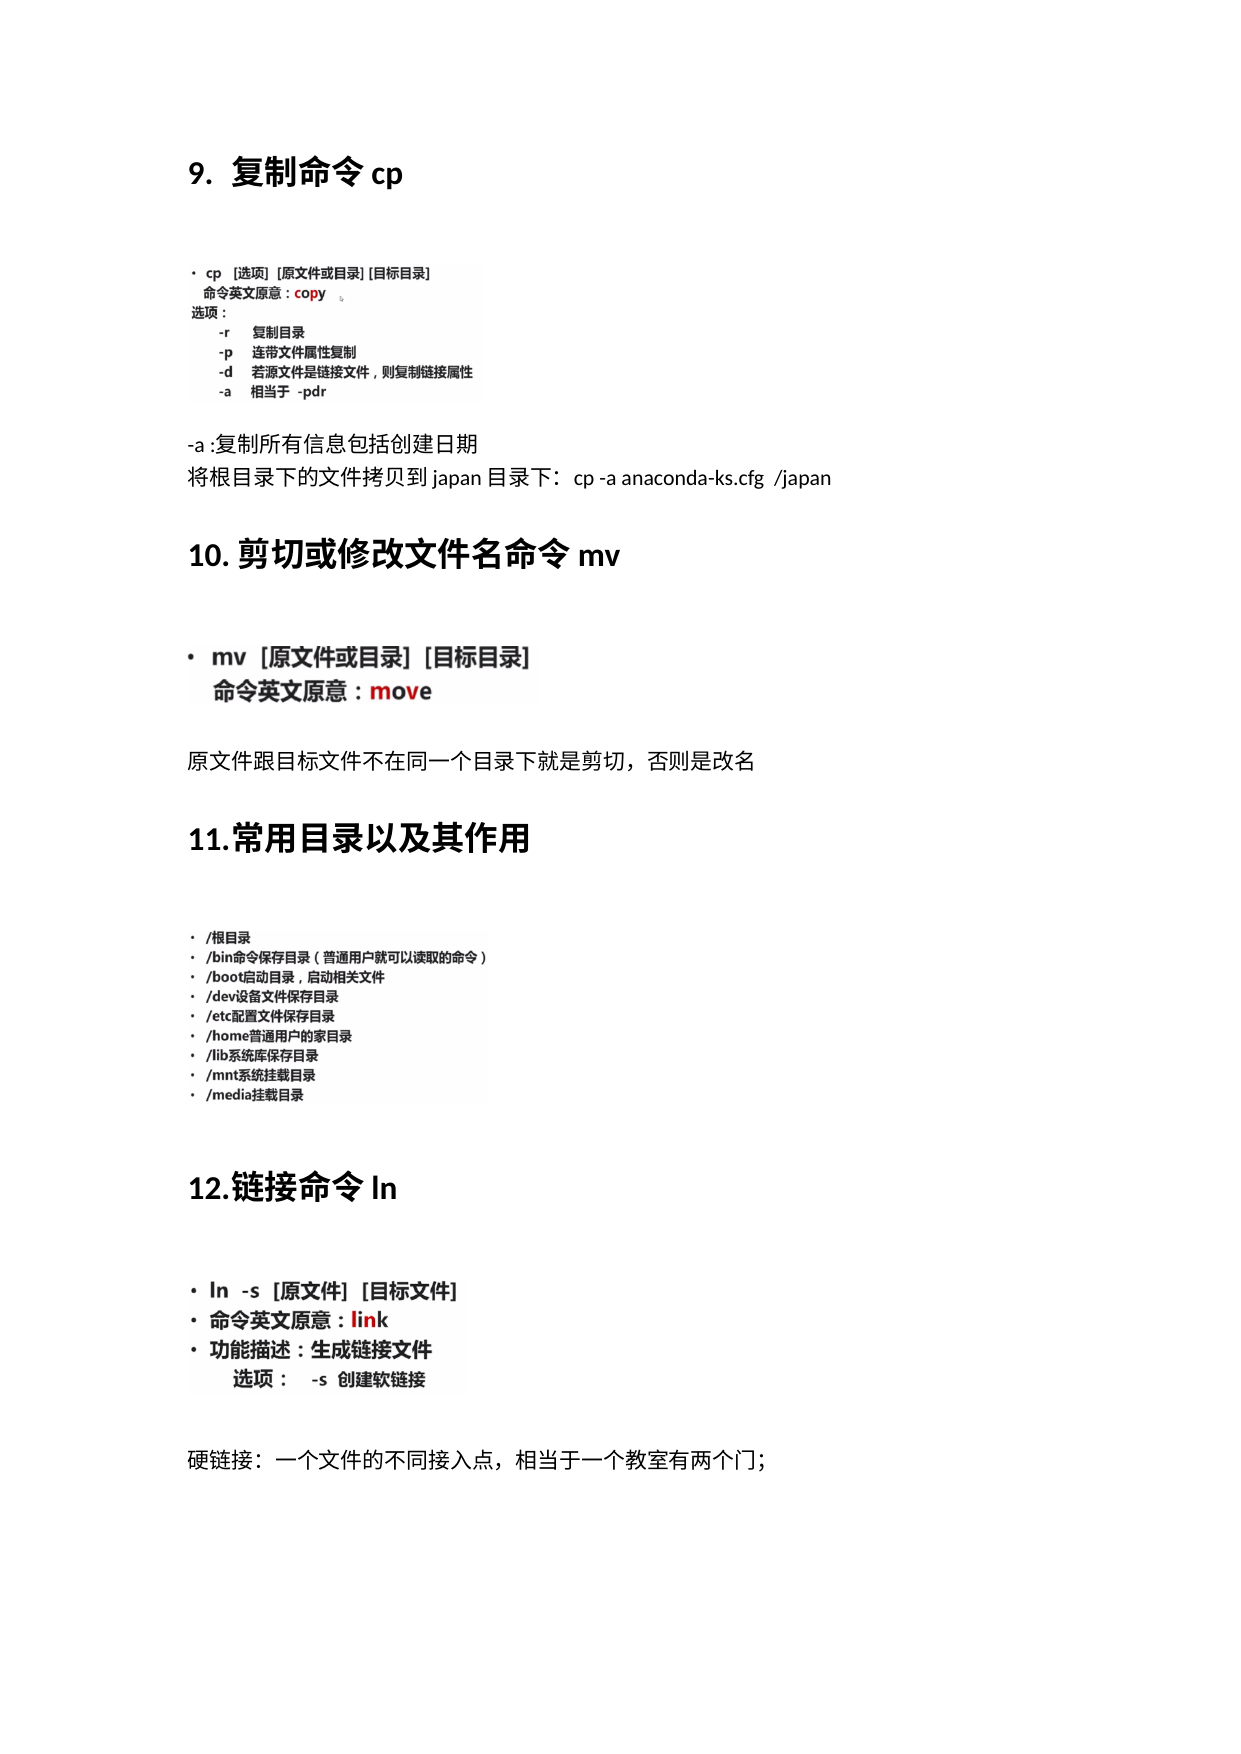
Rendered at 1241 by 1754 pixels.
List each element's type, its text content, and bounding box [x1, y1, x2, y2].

text 原文件跟目标文件不在同一个目录下就是剪切，否则是改名 [187, 744, 1053, 776]
subtitle 11. 常用目录以及其作用 [187, 803, 1053, 868]
subtitle 10. 剪切或修改文件名命令mv [187, 519, 1053, 584]
picture [187, 646, 541, 705]
picture [187, 930, 488, 1104]
picture [187, 1279, 467, 1396]
picture [187, 264, 485, 403]
text 硬链接：一个文件的不同接入点，相当于一个教室有两个门； [187, 1442, 1053, 1475]
subtitle 9. 复制命令cp [187, 137, 1053, 202]
text -a :复制所有信息包括创建日期 [187, 427, 1053, 459]
subtitle 12. 链接命令ln [187, 1152, 1053, 1217]
text 将根目录下的文件拷贝到japan目录下：cp -a anaconda-ks.cfg /japan [187, 459, 1053, 492]
